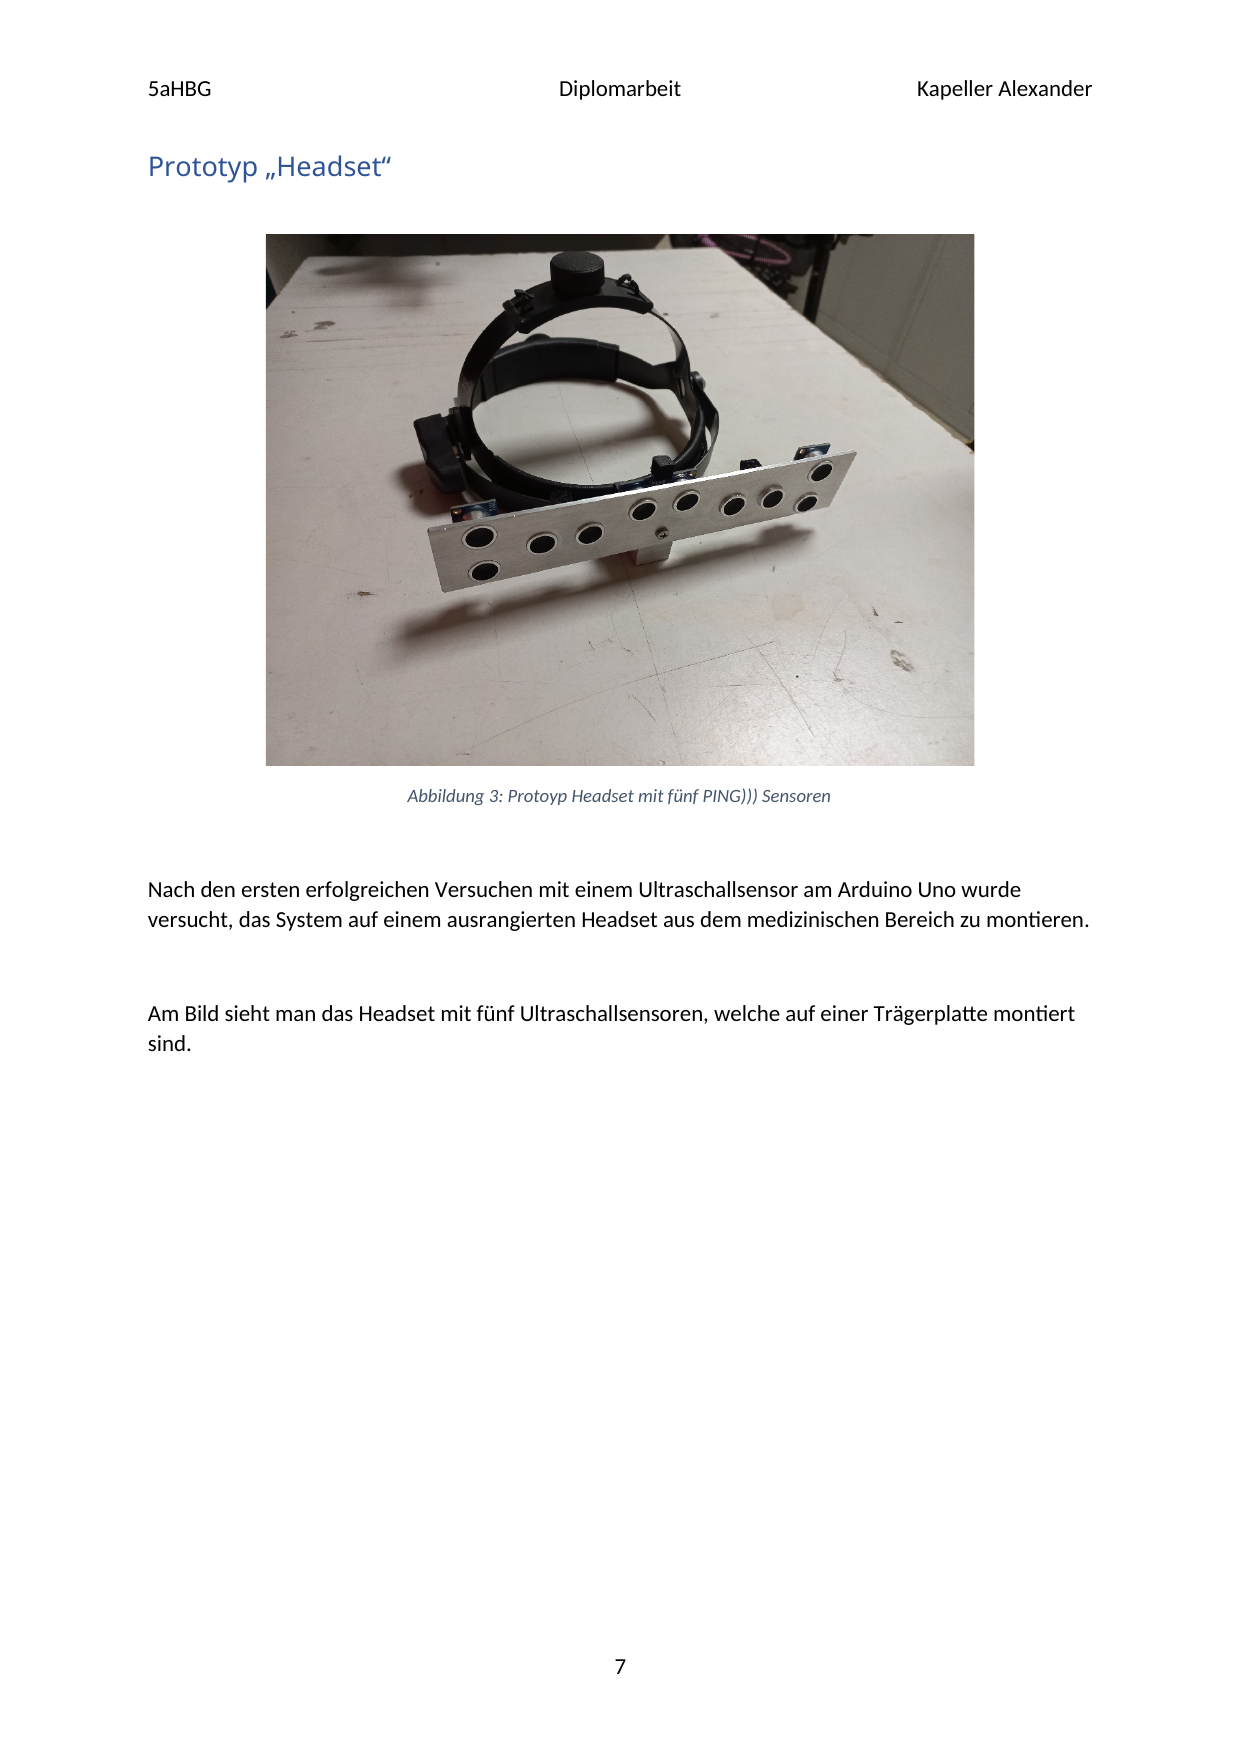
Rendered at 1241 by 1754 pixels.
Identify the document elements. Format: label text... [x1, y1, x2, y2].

subtitle Prototyp „Headset“ [148, 148, 1093, 184]
picture [265, 234, 975, 766]
text Nach den ersten erfolgreichen Versuchen mit einem Ultraschallsensor am Arduino Uno wurde versucht, das System auf einem ausrangierten Headset aus dem medizinischen Bereich zu montieren. [148, 875, 1093, 933]
text Abbildung 3: Protoyp Headset mit fünf PING))) Sensoren [148, 784, 1093, 807]
text Am Bild sieht man das Headset mit fünf Ultraschallsensoren, welche auf einer Trägerplatte montiert sind. [148, 999, 1093, 1057]
